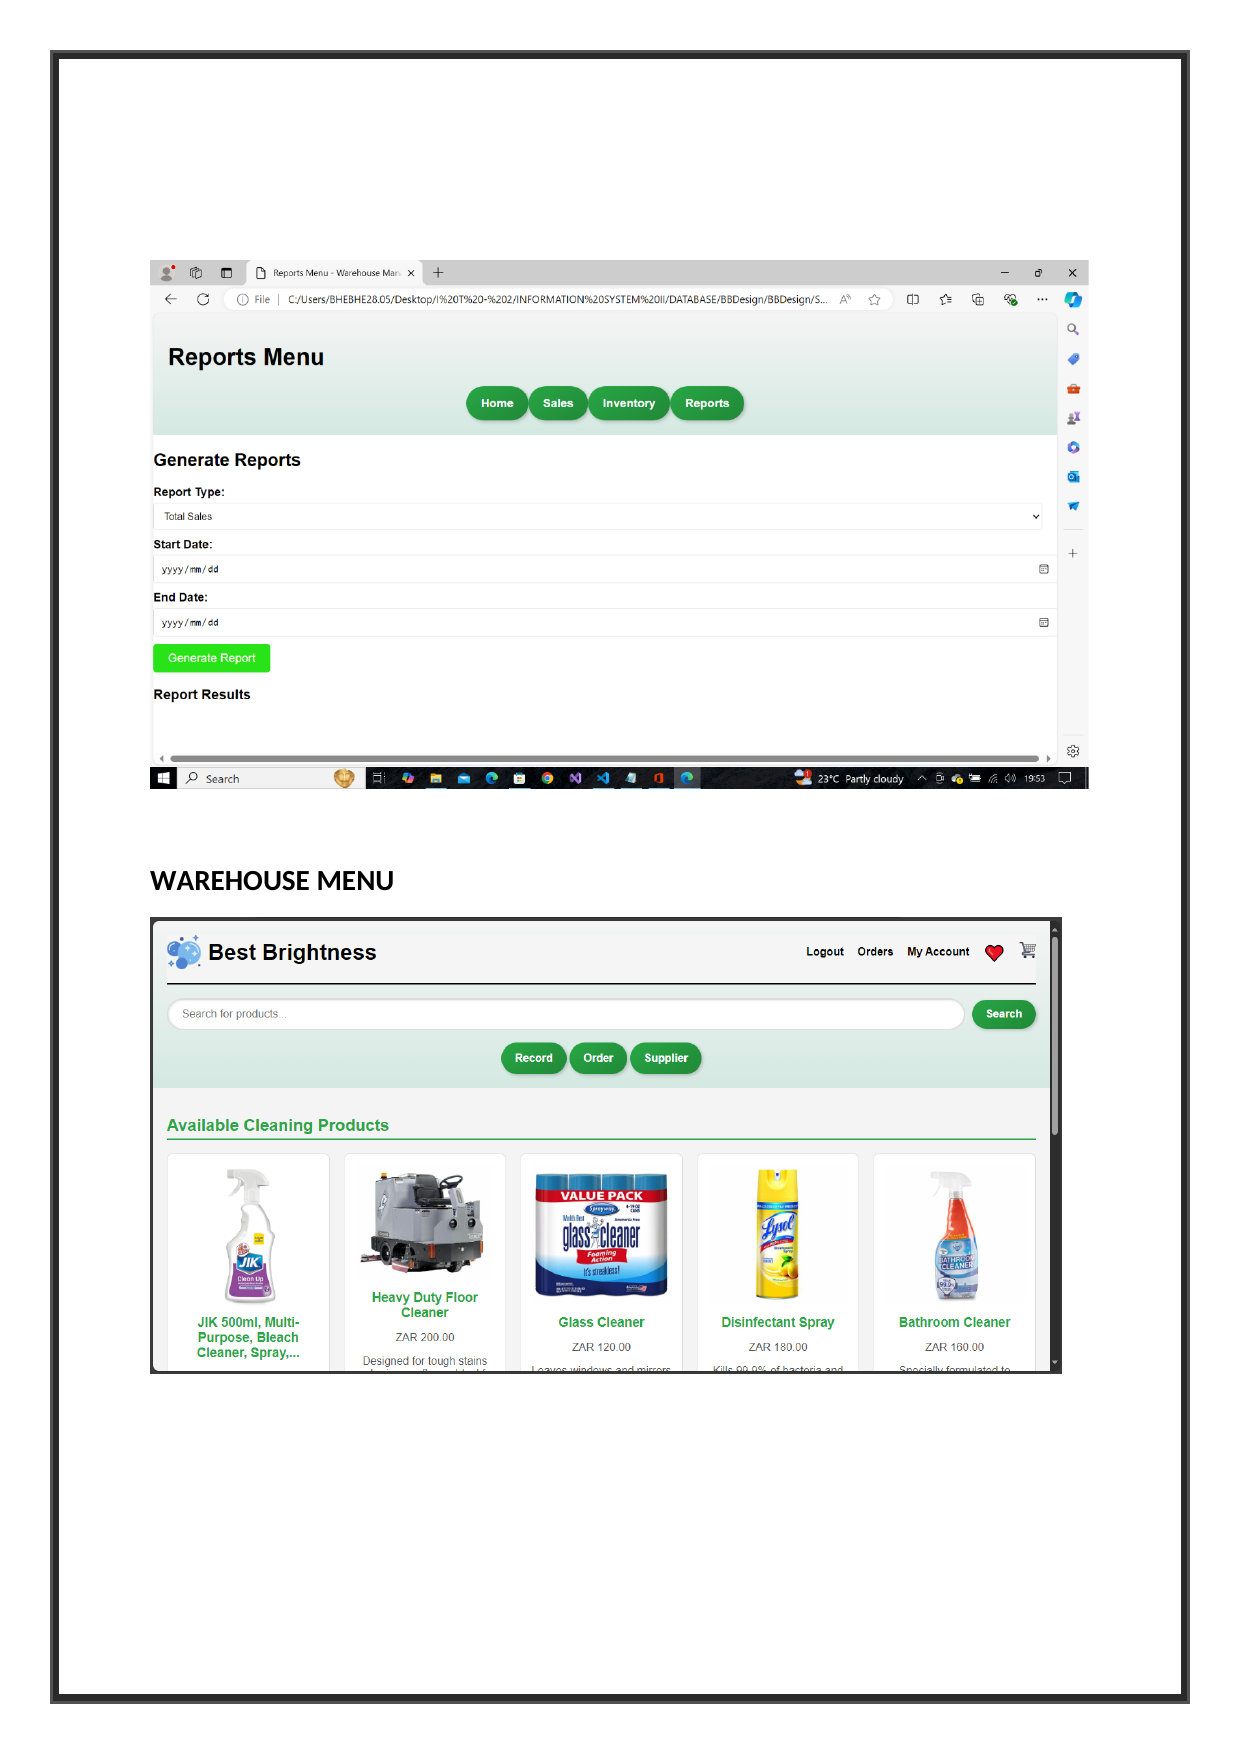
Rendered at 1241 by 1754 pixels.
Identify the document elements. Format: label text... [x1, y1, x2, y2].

picture [150, 260, 1089, 789]
text WAREHOUSE MENU [150, 862, 1090, 898]
picture [150, 917, 1062, 1374]
